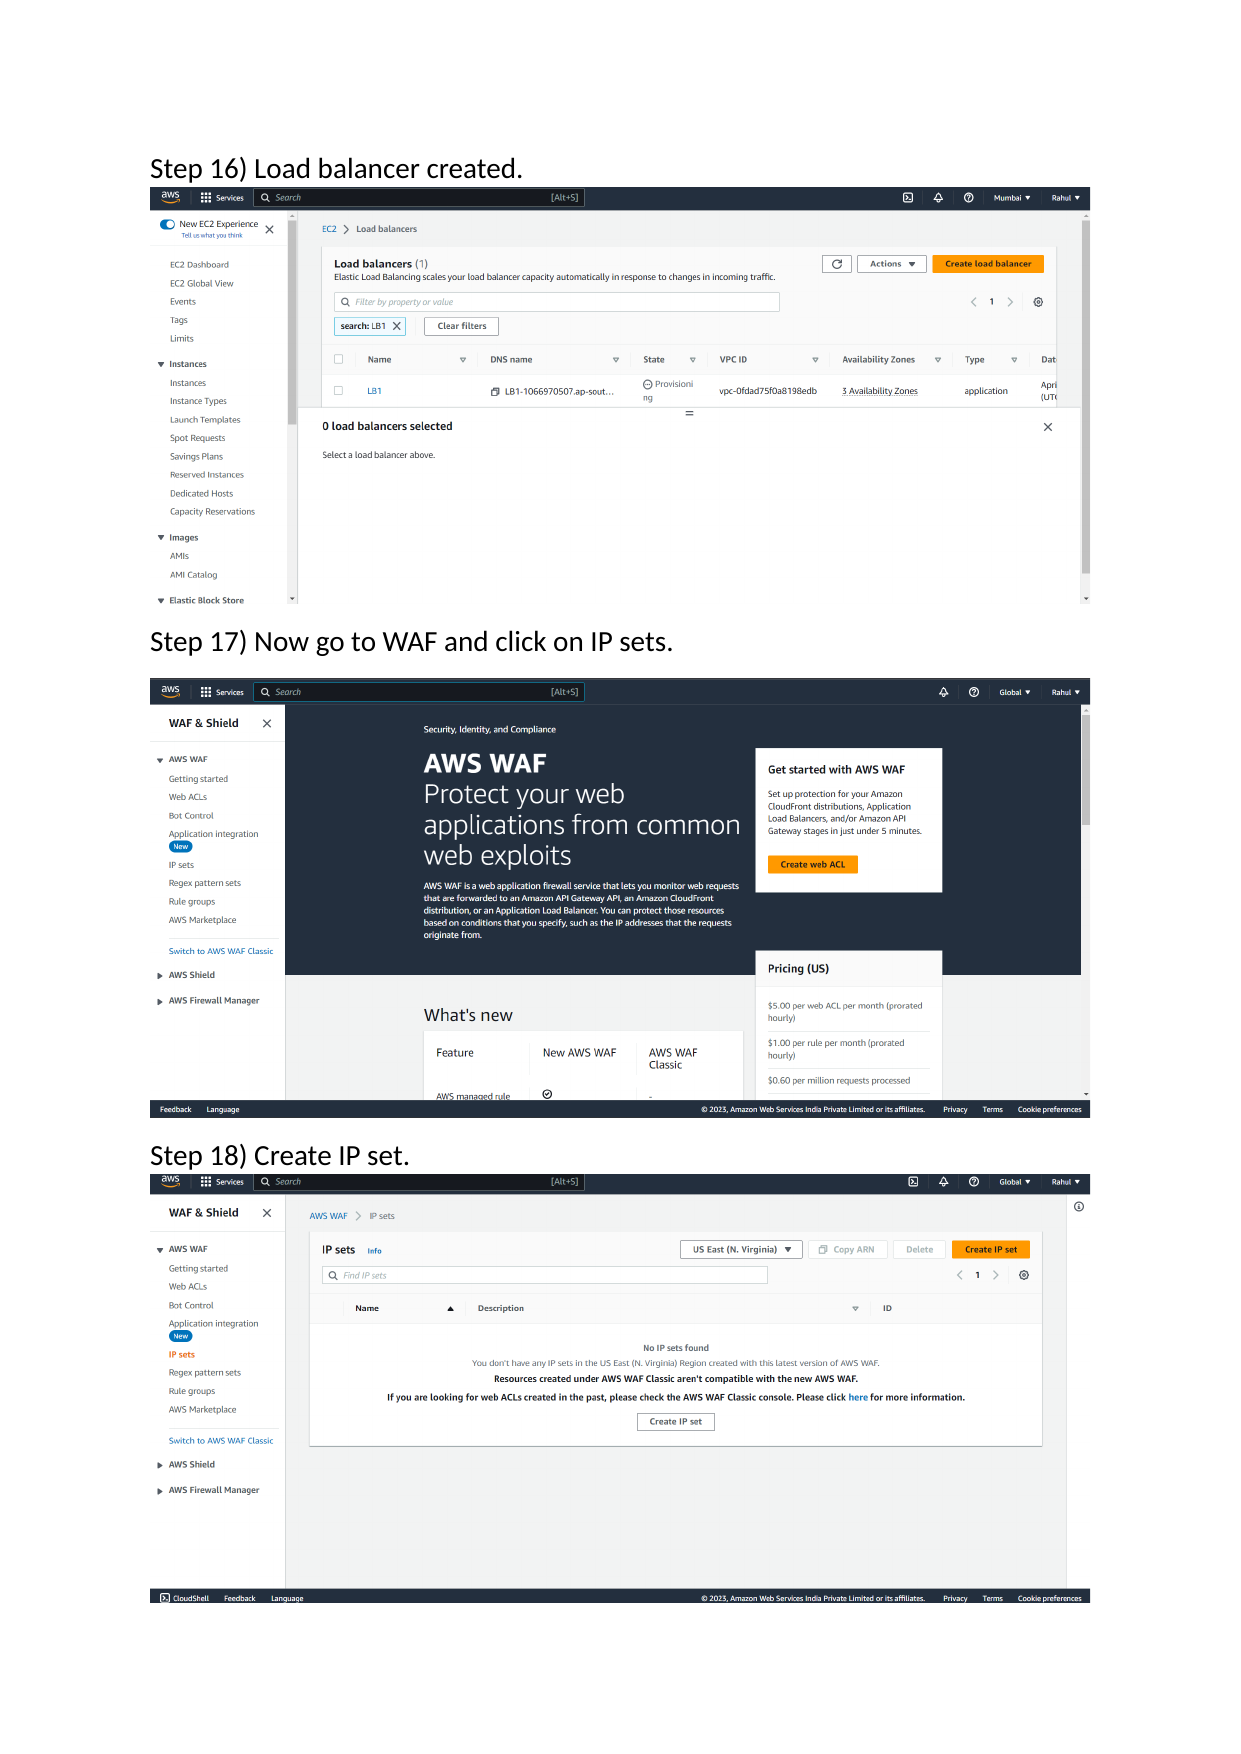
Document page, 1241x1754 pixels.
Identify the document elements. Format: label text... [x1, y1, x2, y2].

text Step 18) Create IP set. [150, 1137, 1090, 1174]
picture [150, 187, 1091, 604]
text Step 17) Now go to WAF and click on IP sets. [150, 623, 1090, 658]
picture [150, 678, 1091, 1118]
text Step 16) Load balancer created. [150, 150, 1090, 187]
picture [150, 1174, 1091, 1603]
